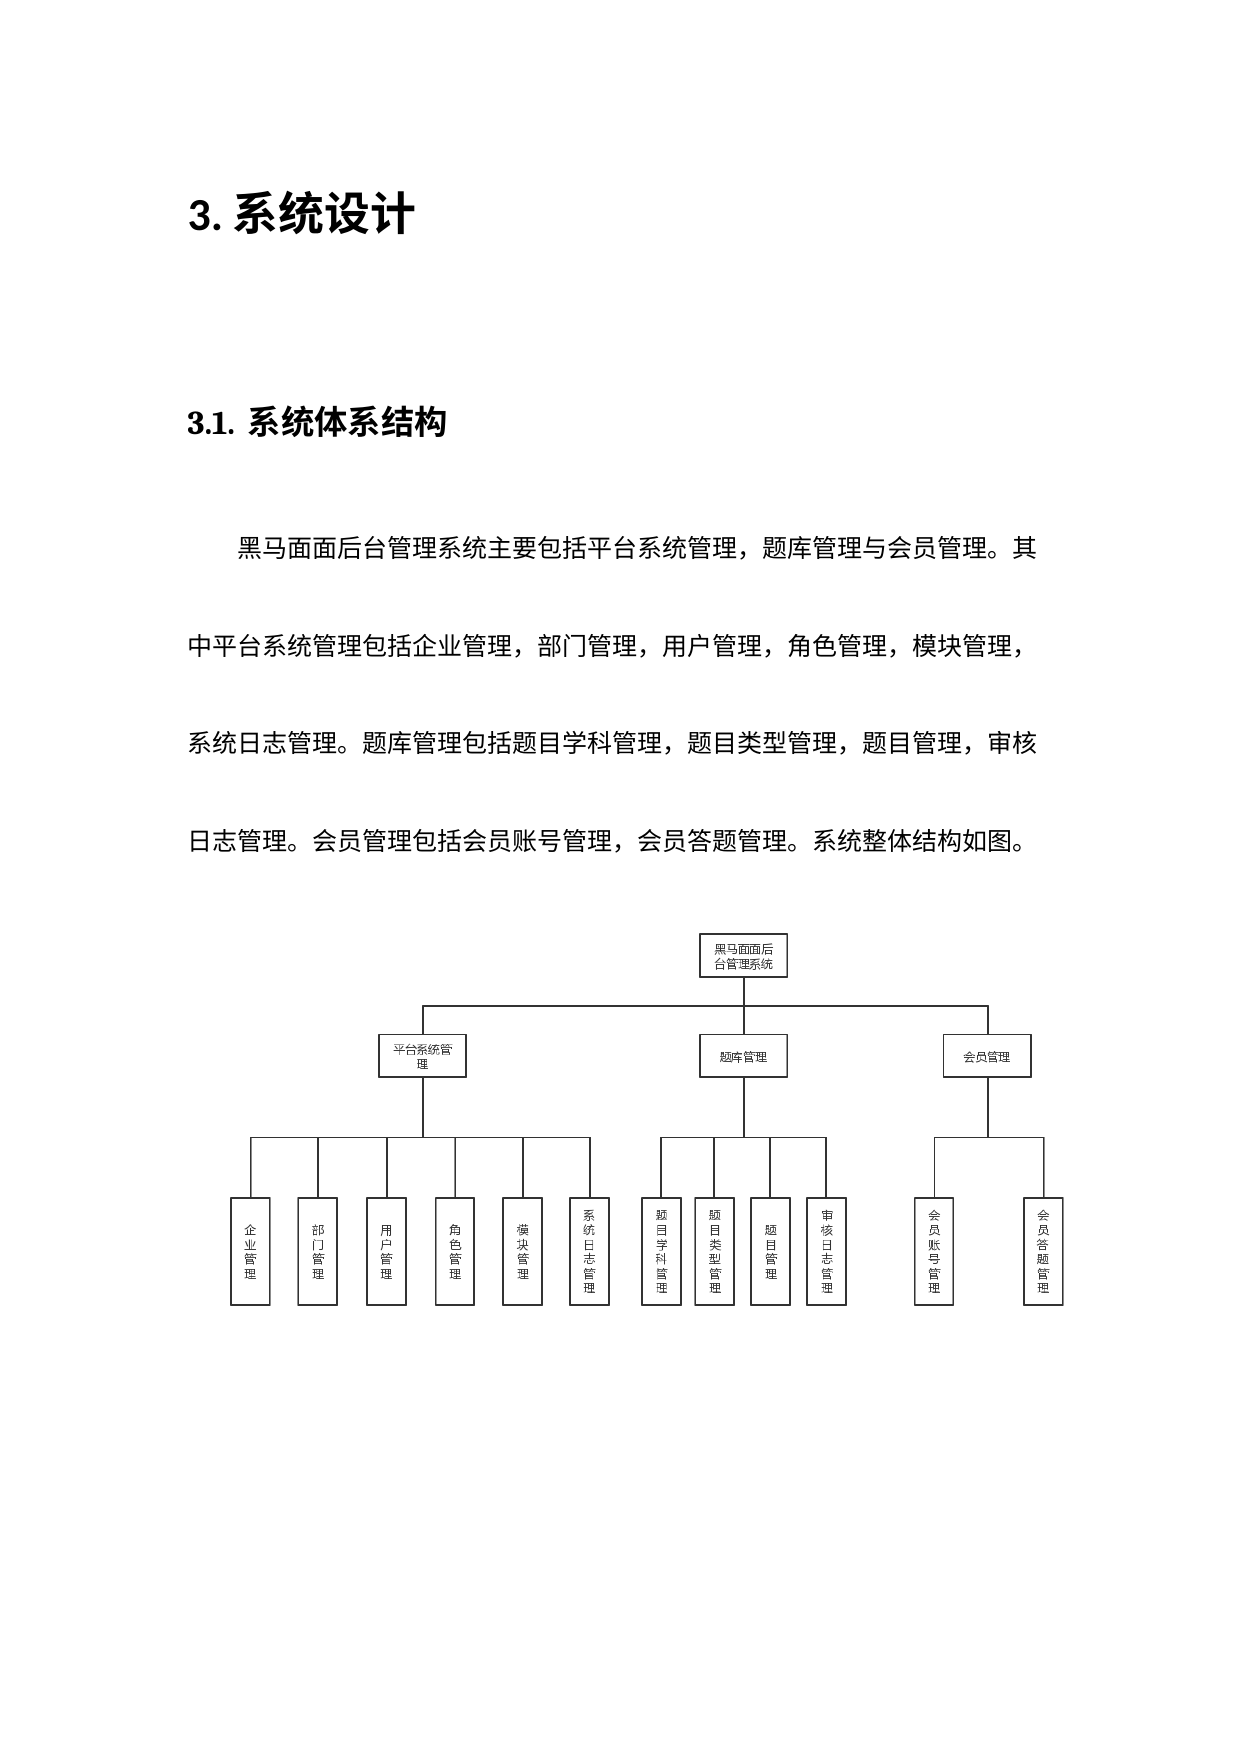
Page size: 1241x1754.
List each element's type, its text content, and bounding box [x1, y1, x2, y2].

subtitle 系统设计 [187, 162, 1053, 259]
subtitle 系统体系结构 [187, 387, 1053, 452]
picture [187, 890, 1090, 1333]
text 黑马面面后台管理系统主要包括平台系统管理，题库管理与会员管理。其中平台系统管理包括企业管理，部门管理，用户管理，角色管理，模块管理，系统日志管理。题库管理包括题目学科管理，题目类型管理，题目管理，审核日志管理。会员管理包括会员账号管理，会员答题管理。系统整体结构如图。 [187, 514, 1053, 872]
